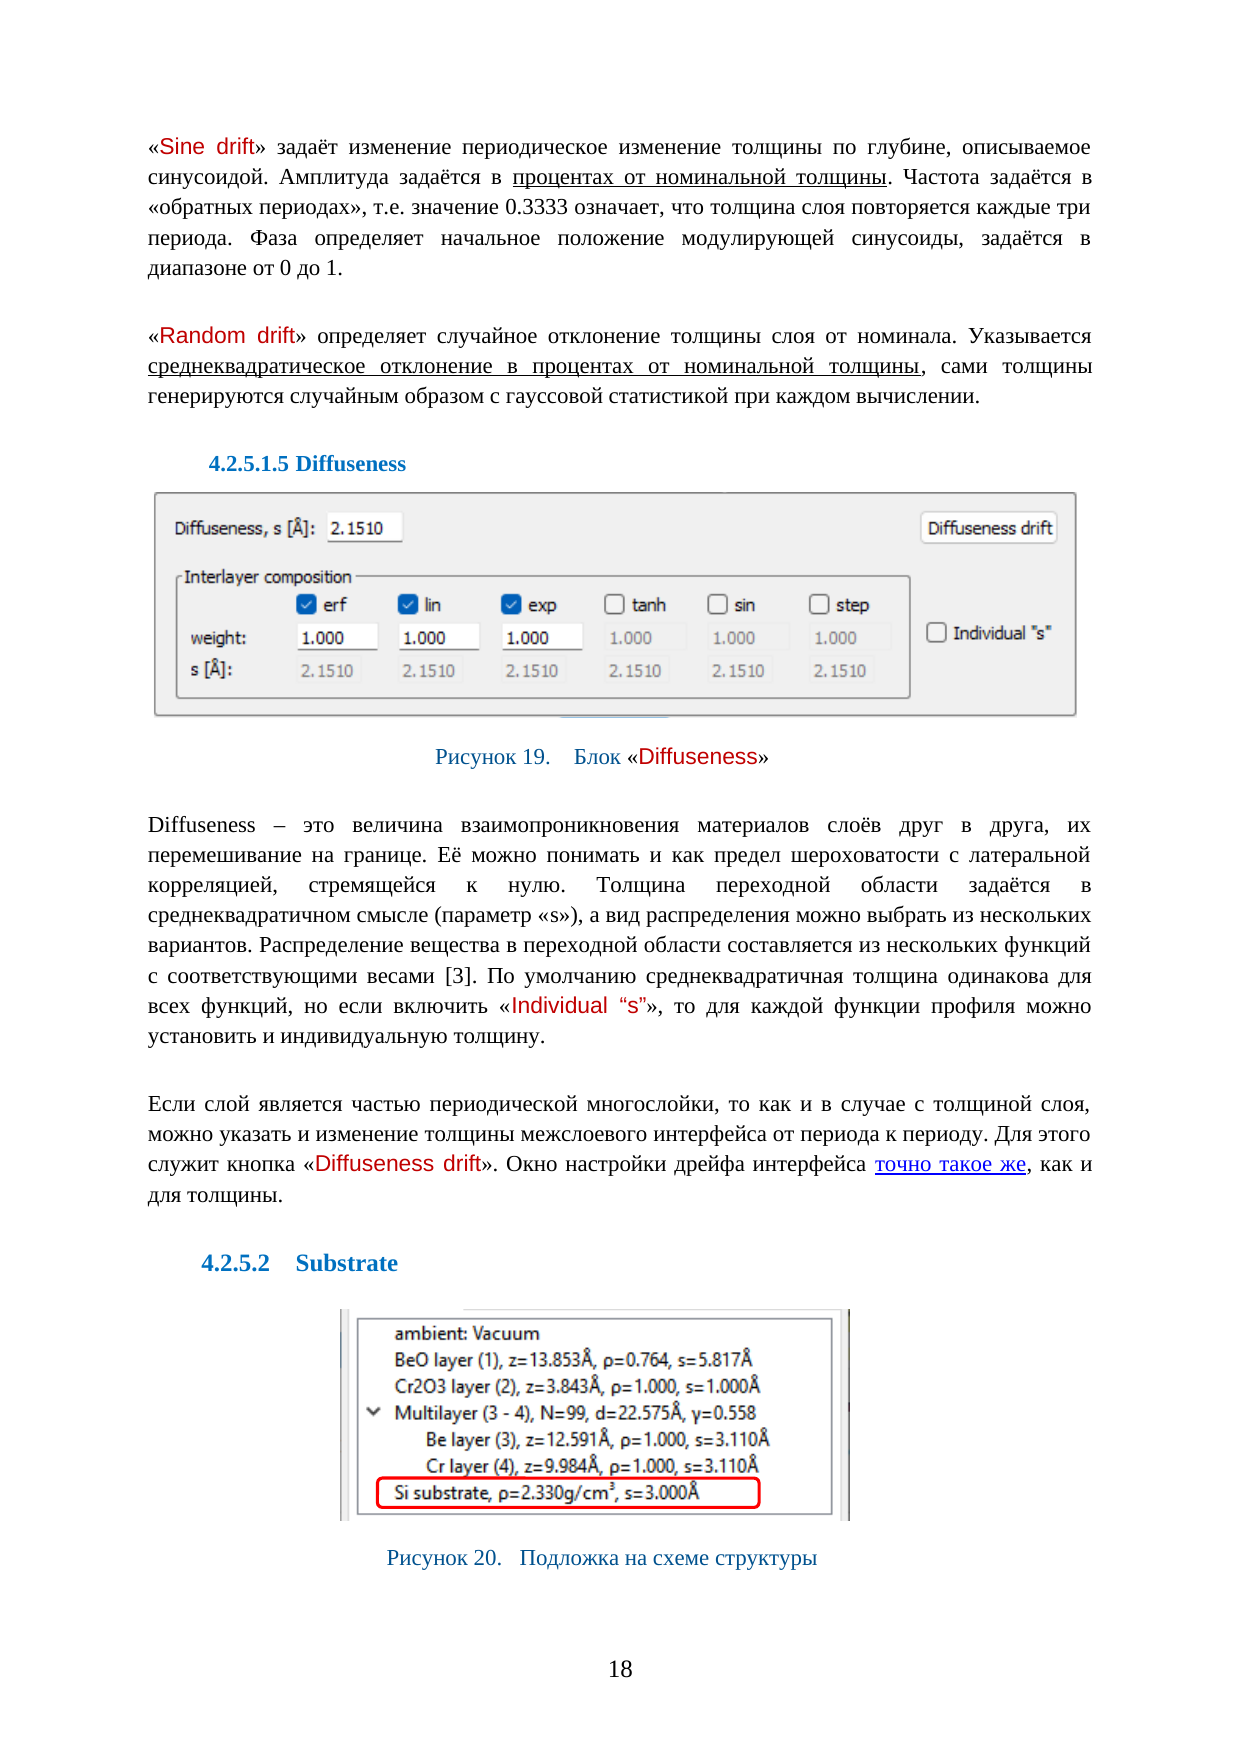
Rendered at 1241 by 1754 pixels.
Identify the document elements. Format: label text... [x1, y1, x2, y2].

picture [153, 492, 1077, 718]
subtitle Substrate [201, 1248, 1093, 1277]
text Если слой является частью периодической многослойки, то как и в случае с толщиной слоя, можно указать и изменение толщины межслоевого интерфейса от периода к периоду. Для этого служит кнопка «Diffuseness drift». Окно настройки дрейфа интерфейса точно такое же, как и для толщины. [148, 1090, 1093, 1207]
picture [340, 1309, 850, 1521]
text «Random drift» определяет случайное отклонение толщины слоя от номинала. Указывается среднеквадратическое отклонение в процентах от номинальной толщины, сами толщины генерируются случайным образом с гауссовой статистикой при каждом вычислении. [148, 322, 1093, 408]
text «Sine drift» задаёт изменение периодическое изменение толщины по глубине, описываемое синусоидой. Амплитуда задаётся в процентах от номинальной толщины. Частота задаётся в «обратных периодах», т.е. значение 0.3333 означает, что толщина слоя повторяется каждые три периода. Фаза определяет начальное положение модулирующей синусоиды, задаётся в диапазоне от 0 до 1. [148, 133, 1093, 280]
subtitle Diffuseness [209, 450, 1093, 476]
text Diffuseness – это величина взаимопроникновения материалов слоёв друг в друга, их перемешивание на границе. Её можно понимать и как предел шероховатости с латеральной корреляцией, стремящейся к нулю. Толщина переходной области задаётся в среднеквадратичном смысле (параметр «s»), а вид распределения можно выбрать из нескольких вариантов. Распределение вещества в переходной области составляется из нескольких функций с соответствующими весами [3]. По умолчанию среднеквадратичная толщина одинакова для всех функций, но если включить «Individual “s”», то для каждой функции профиля можно установить и индивидуальную толщину. [148, 811, 1093, 1049]
